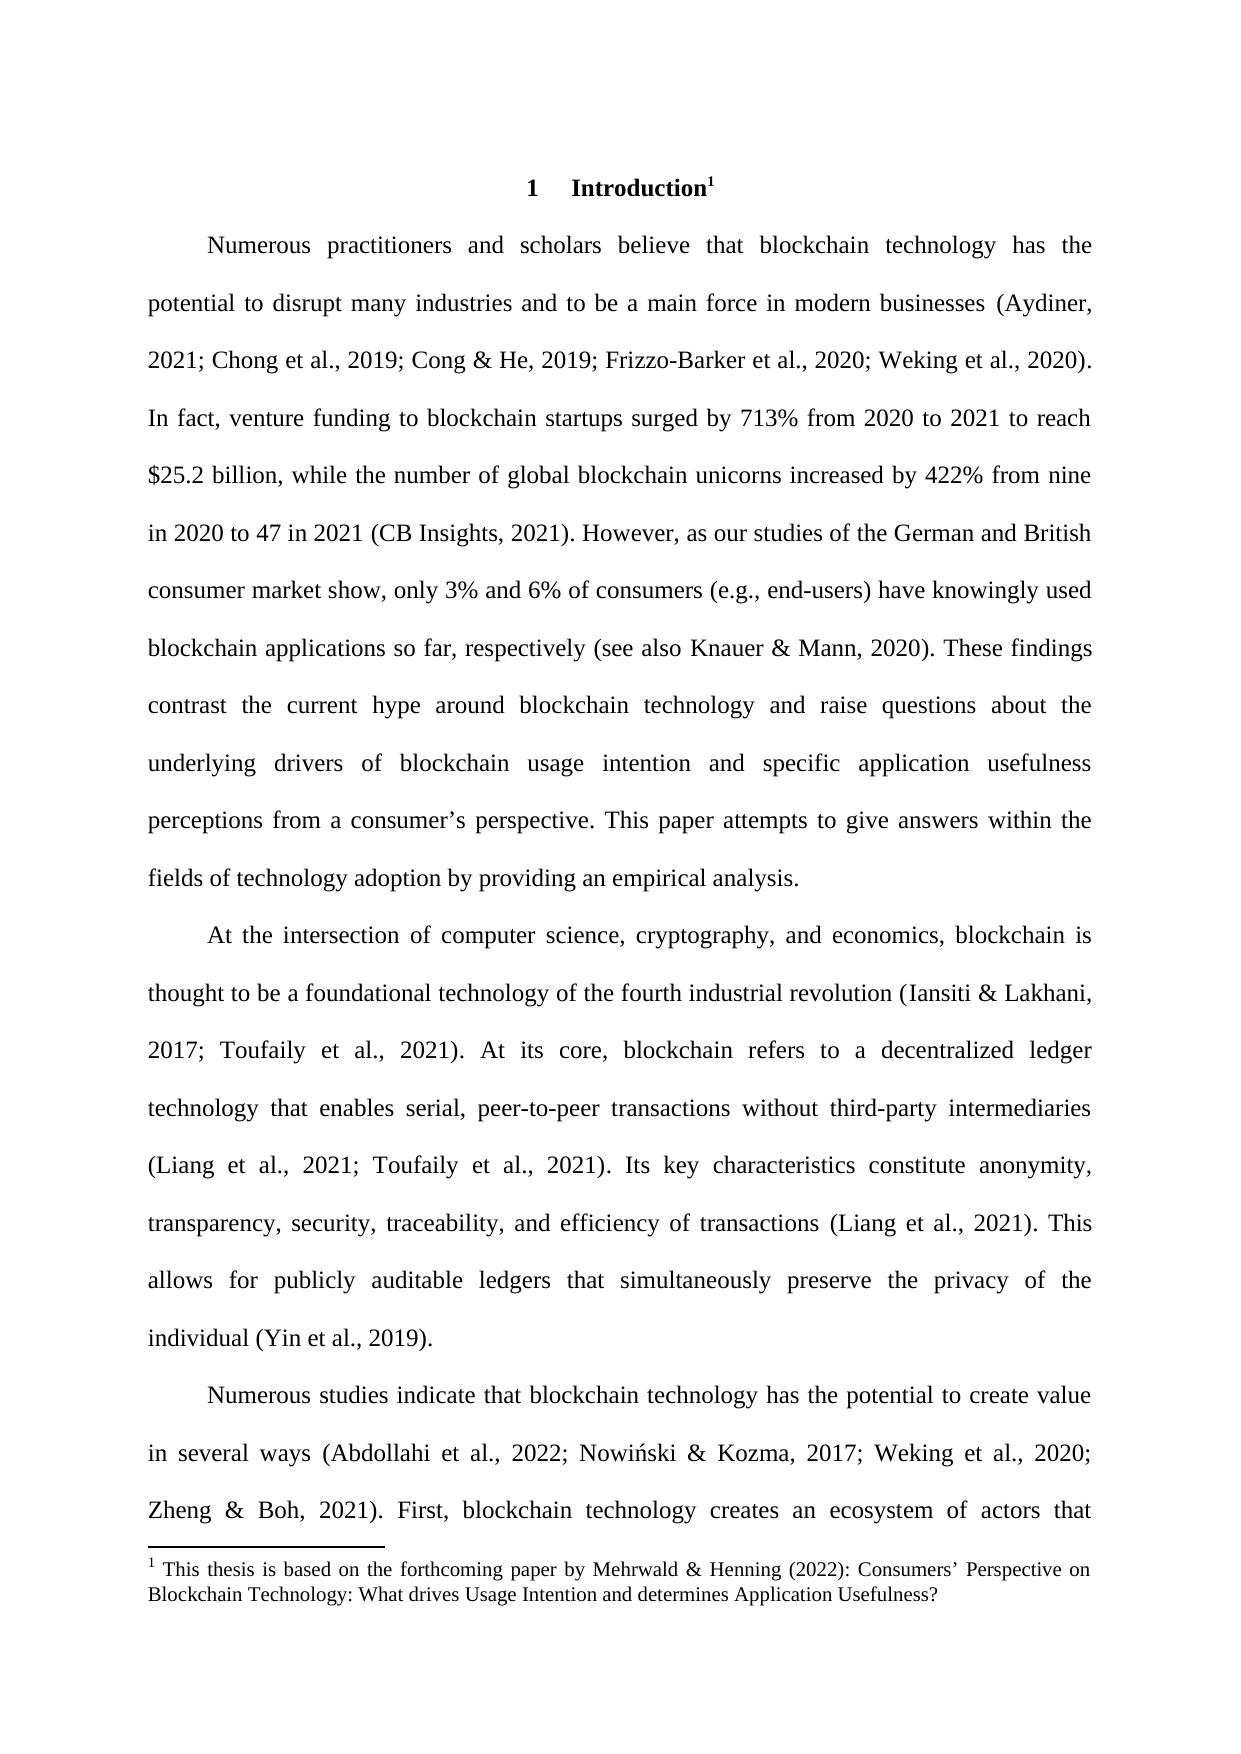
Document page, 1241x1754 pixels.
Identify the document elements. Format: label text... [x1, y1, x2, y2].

text At the intersection of computer science, cryptography, and economics, blockchain is thought to be a foundational technology of the fourth industrial revolution (Iansiti & Lakhani, 2017; Toufaily et al., 2021). At its core, blockchain refers to a decentralized ledger technology that enables serial, peer-to-peer transactions without third-party intermediaries (Liang et al., 2021; Toufaily et al., 2021). Its key characteristics constitute anonymity, transparency, security, traceability, and efficiency of transactions (Liang et al., 2021). This allows for publicly auditable ledgers that simultaneously preserve the privacy of the individual (Yin et al., 2019). [148, 920, 1092, 1351]
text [148, 1380, 1092, 1524]
text Numerous practitioners and scholars believe that blockchain technology has the potential to disrupt many industries and to be a main force in modern businesses (Aydiner, 2021; Chong et al., 2019; Cong & He, 2019; Frizzo-Barker et al., 2020; Weking et al., 2020). In fact, venture funding to blockchain startups surged by 713% from 2020 to 2021 to reach $25.2 billion, while the number of global blockchain unicorns increased by 422% from nine in 2020 to 47 in 2021 (CB Insights, 2021). However, as our studies of the German and British consumer market show, only 3% and 6% of consumers (e.g., end-users) have knowingly used blockchain applications so far, respectively (see also Knauer & Mann, 2020). These findings contrast the current hype around blockchain technology and raise questions about the underlying drivers of blockchain usage intention and specific application usefulness perceptions from a consumer’s perspective. This paper attempts to give answers within the fields of technology adoption by providing an empirical analysis. [148, 230, 1092, 891]
subtitle Introduction [148, 173, 1092, 201]
